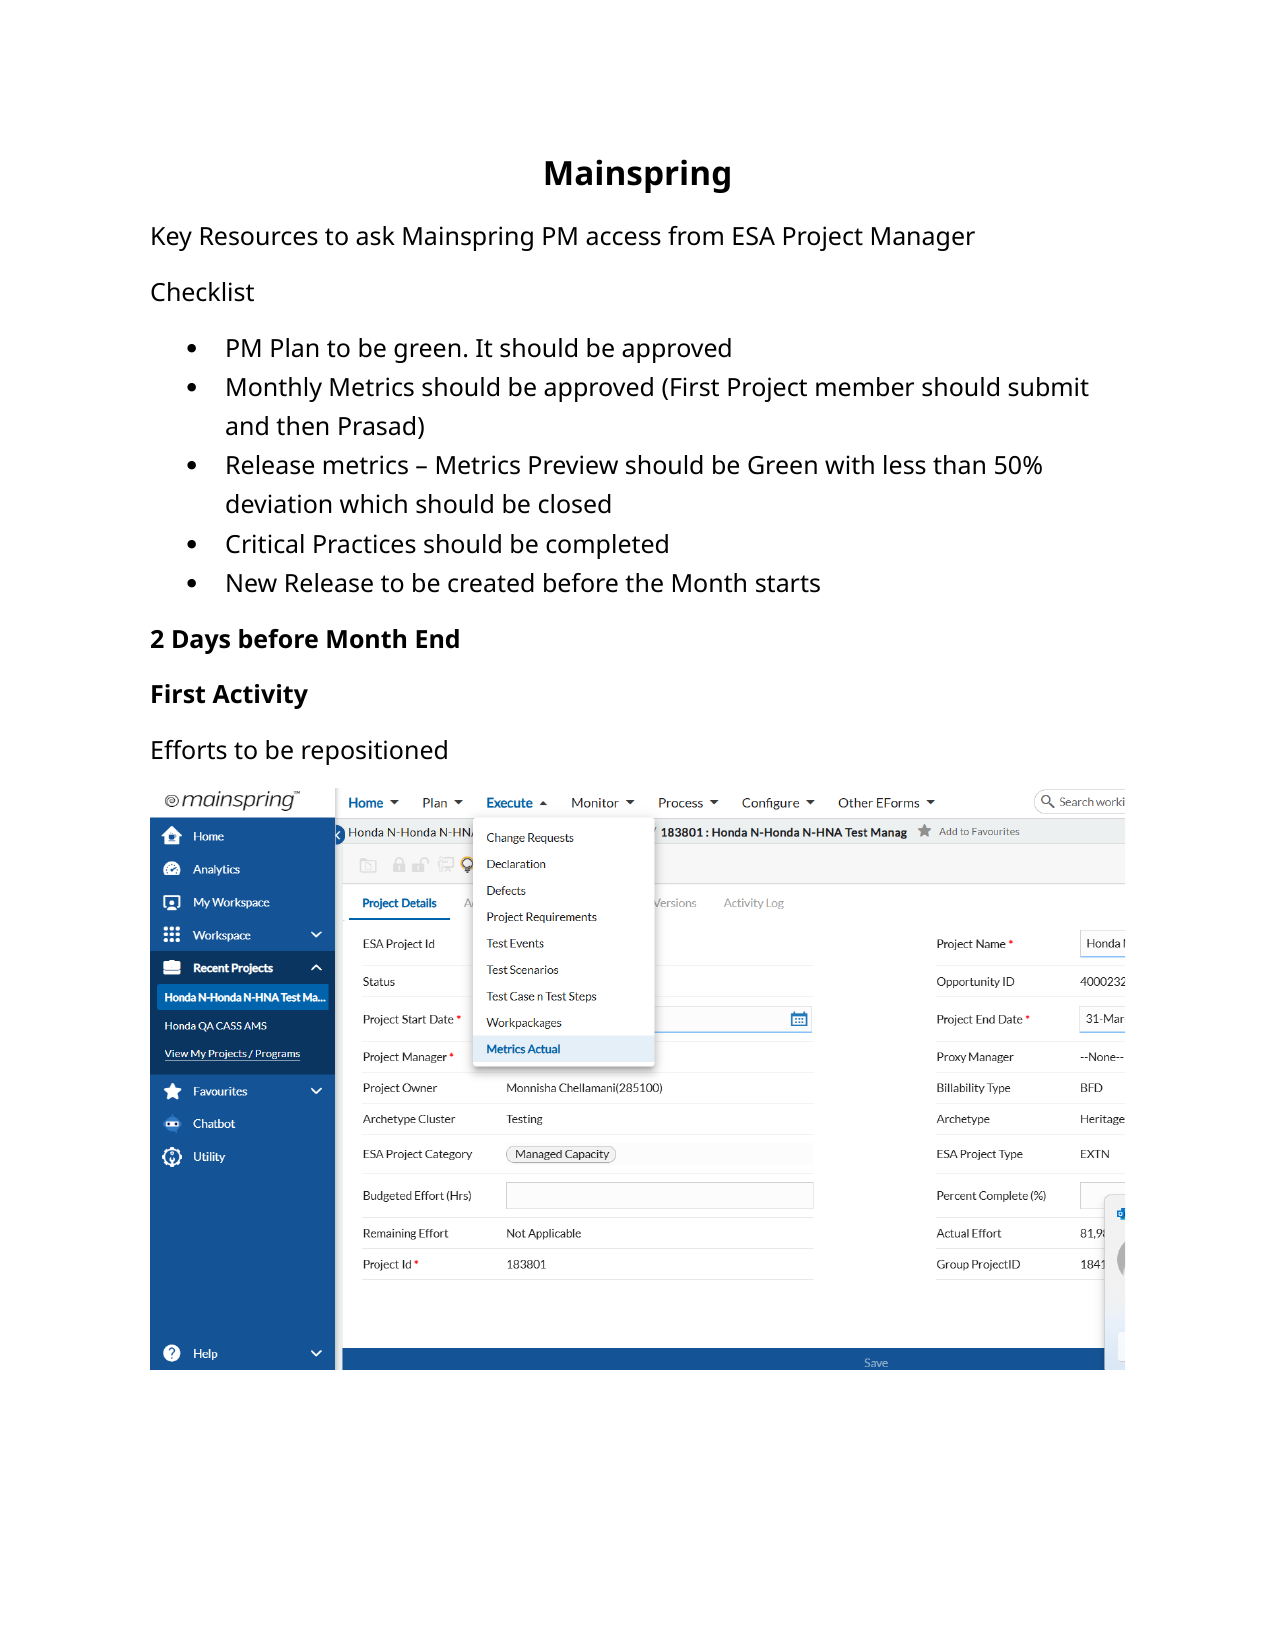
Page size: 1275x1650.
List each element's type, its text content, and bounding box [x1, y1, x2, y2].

list Monthly Metrics should be approved (First Project member should submit and then Prasad) [187, 370, 1125, 443]
list New Release to be created before the Month starts [187, 566, 1125, 599]
list PM Plan to be green. It should be approved [187, 331, 1125, 364]
list Critical Practices should be completed [187, 526, 1125, 560]
text Checklist [150, 275, 1125, 309]
text Key Resources to ask Mainspring PM access from ESA Project Manager [150, 219, 1125, 253]
text Mainspring [150, 150, 1125, 195]
text Efforts to be repositioned [150, 733, 1125, 767]
text First Activity [150, 677, 1125, 711]
text 2 Days before Month End [150, 621, 1125, 655]
picture [150, 788, 1125, 1370]
list Release metrics – Metrics Preview should be Green with less than 50% deviation which should be closed [187, 448, 1125, 521]
